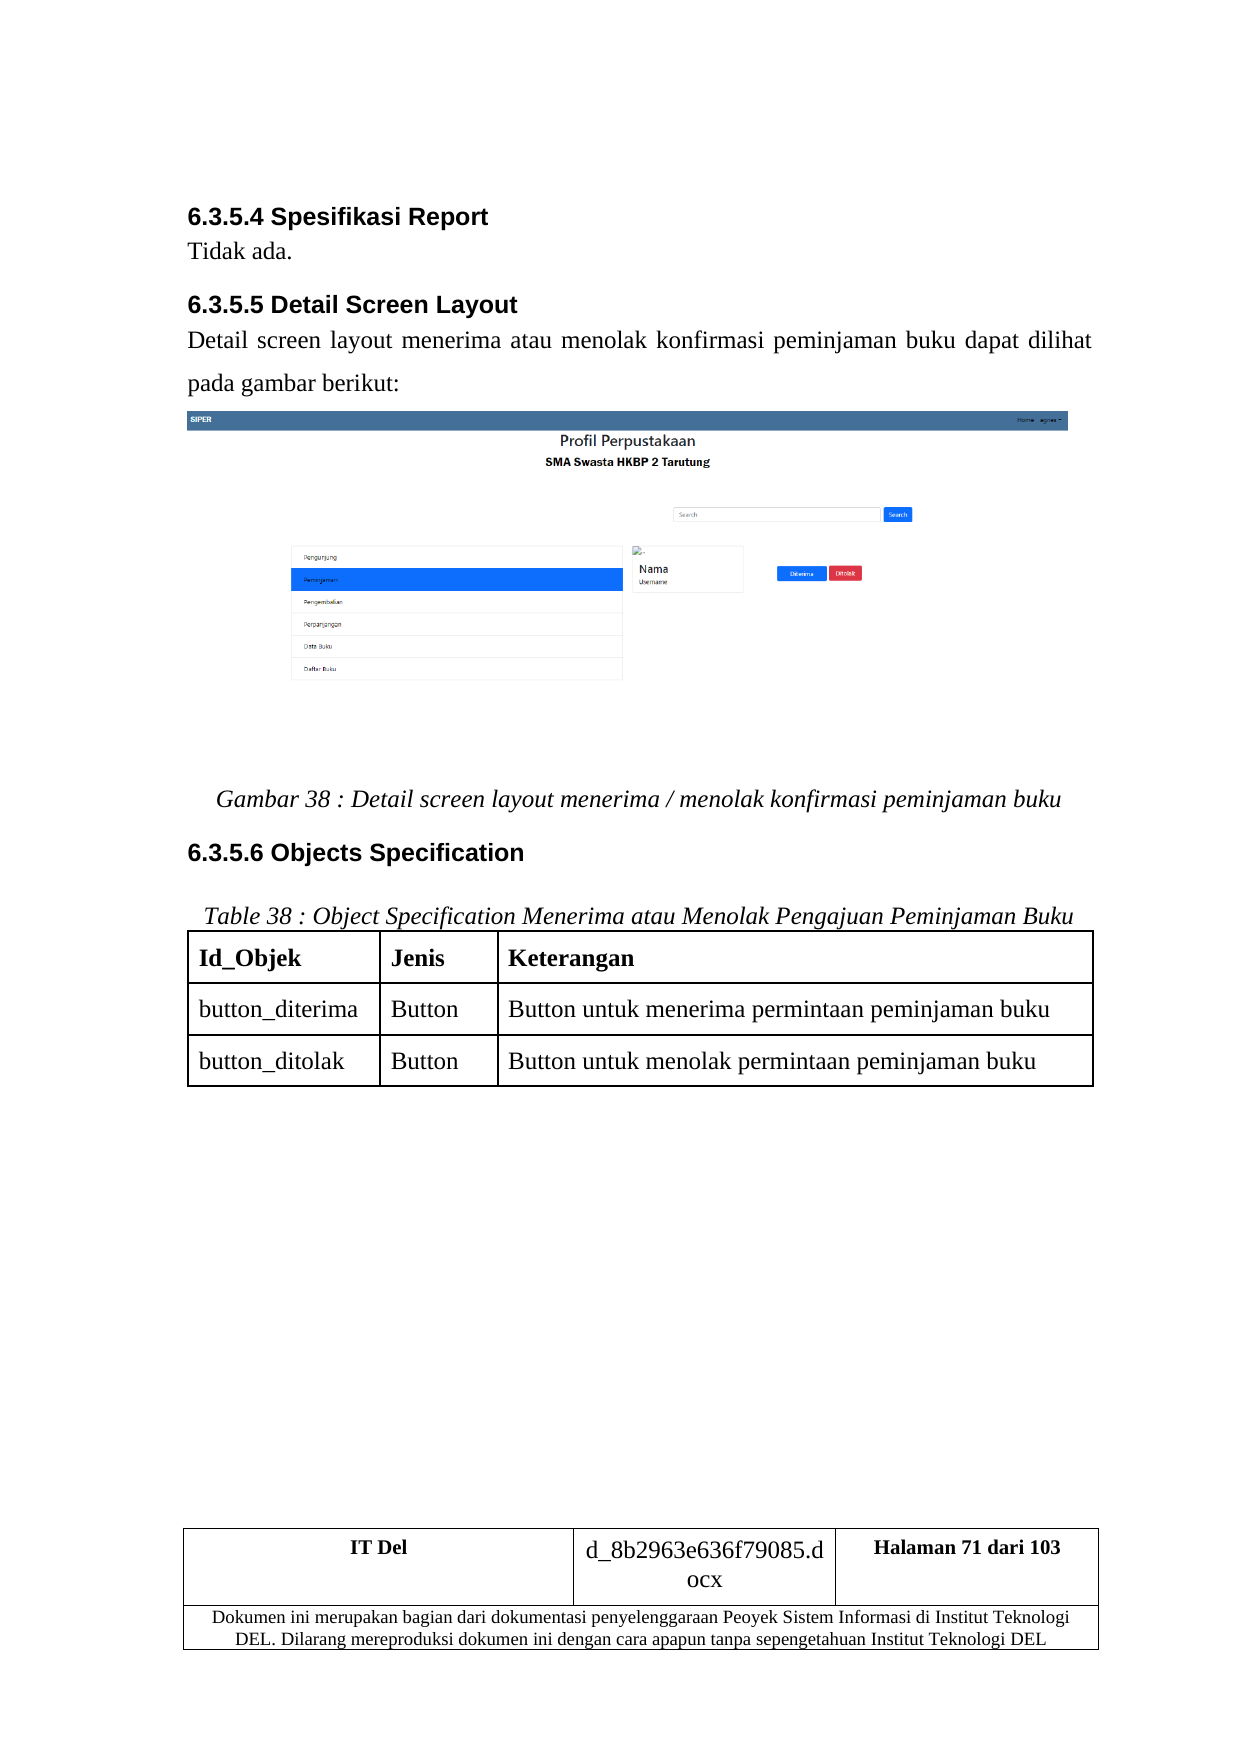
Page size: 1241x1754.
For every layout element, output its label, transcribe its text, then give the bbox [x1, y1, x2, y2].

table_header Keterangan [499, 932, 1092, 982]
table_cell button_ditolak [189, 1036, 379, 1085]
text Detail screen layout menerima atau menolak konfirmasi peminjaman buku dapat dilihat pada gambar berikut: [187, 325, 1092, 397]
table_cell Button [381, 1036, 497, 1085]
table_header Jenis [381, 932, 497, 982]
table_header Id_Objek [189, 932, 379, 982]
table_cell Button untuk menerima permintaan peminjaman buku [499, 984, 1092, 1033]
subtitle 6.3.5.5 Detail Screen Layout [187, 290, 1092, 319]
picture [187, 411, 1068, 770]
text Gambar 38 : Detail screen layout menerima / menolak konfirmasi peminjaman buku [187, 784, 1092, 813]
text Tidak ada. [187, 236, 1092, 265]
subtitle 6.3.5.4 Spesifikasi Report [187, 201, 1092, 230]
text Table 38 : Object Specification Menerima atau Menolak Pengajuan Peminjaman Buku [187, 901, 1092, 930]
table_cell button_diterima [189, 984, 379, 1033]
table_cell Button untuk menolak permintaan peminjaman buku [499, 1036, 1092, 1085]
subtitle 6.3.5.6 Objects Specification [187, 838, 1092, 866]
table_cell Button [381, 984, 497, 1033]
